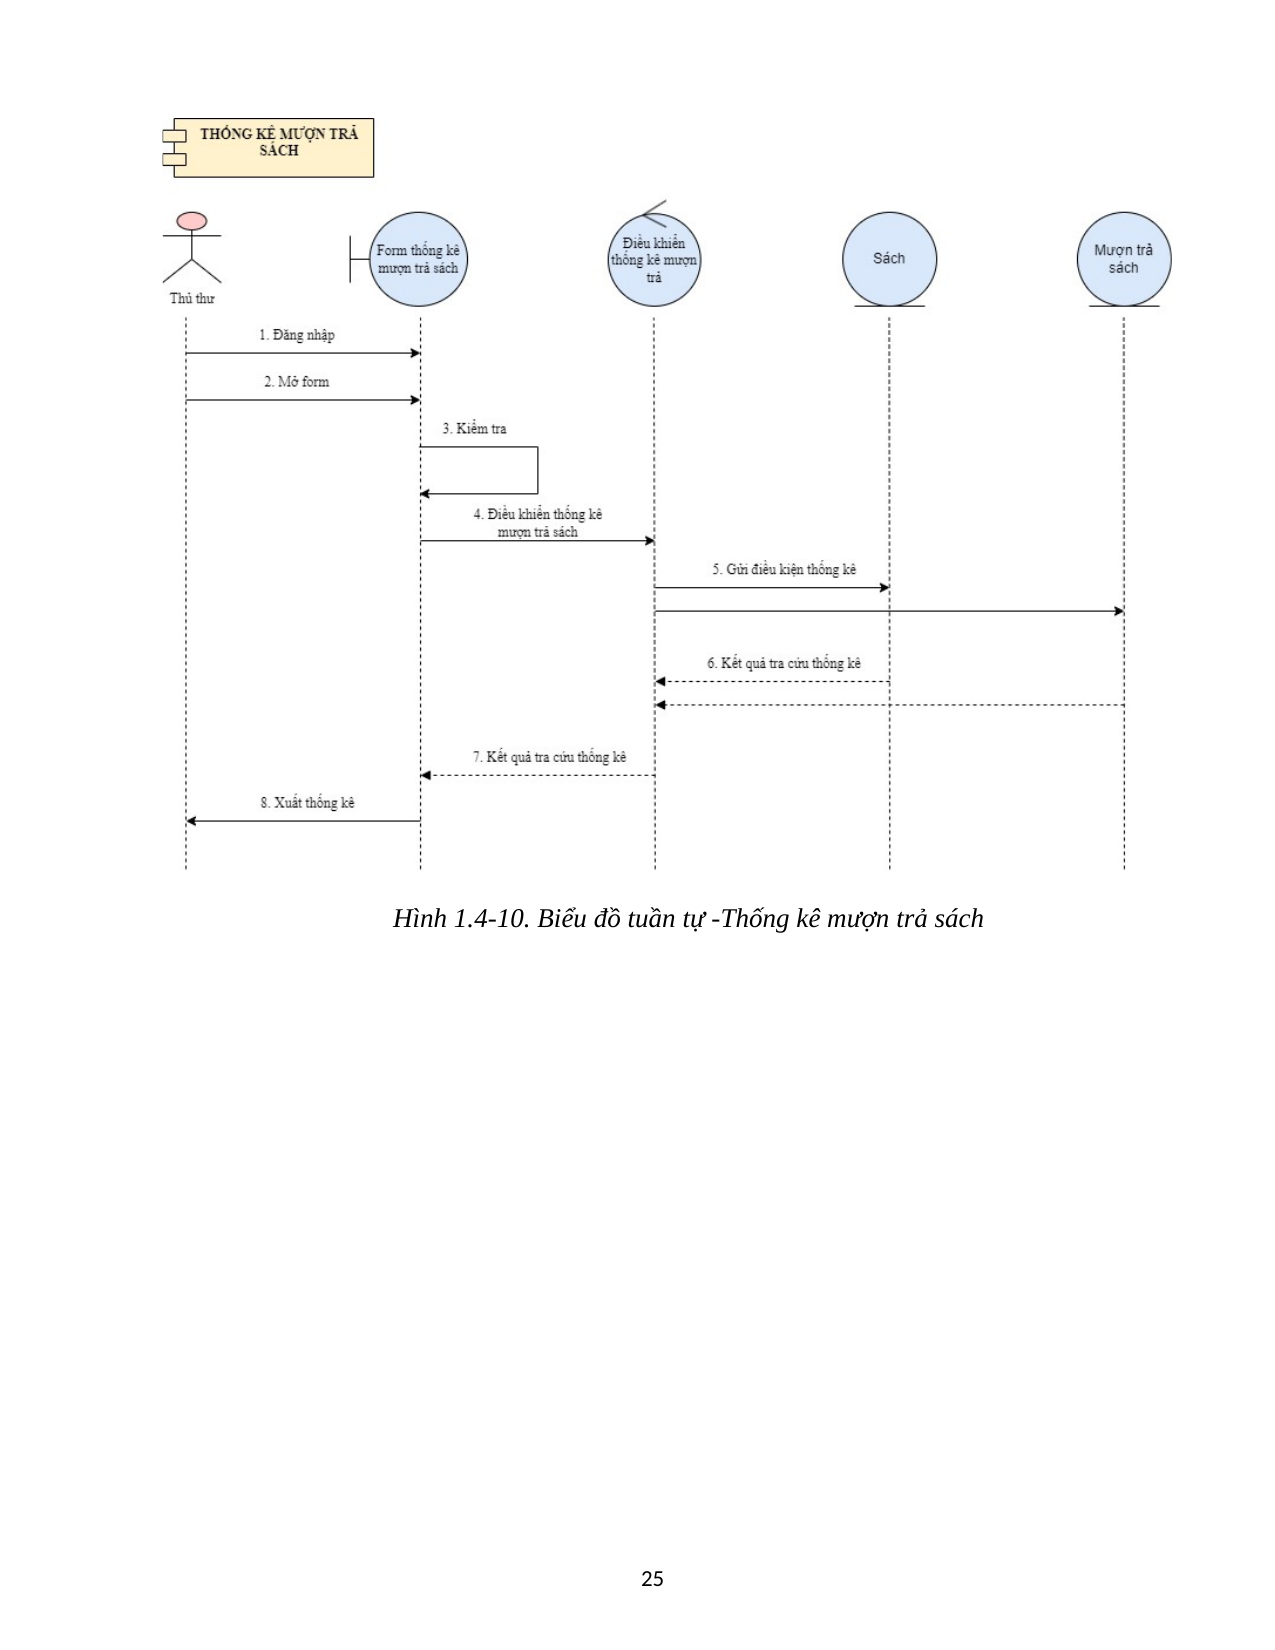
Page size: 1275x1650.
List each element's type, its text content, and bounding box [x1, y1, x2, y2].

picture [162, 118, 1172, 871]
text Hình 1.4-10. Biểu đồ tuần tự -Thống kê mượn trả sách [223, 902, 1157, 933]
